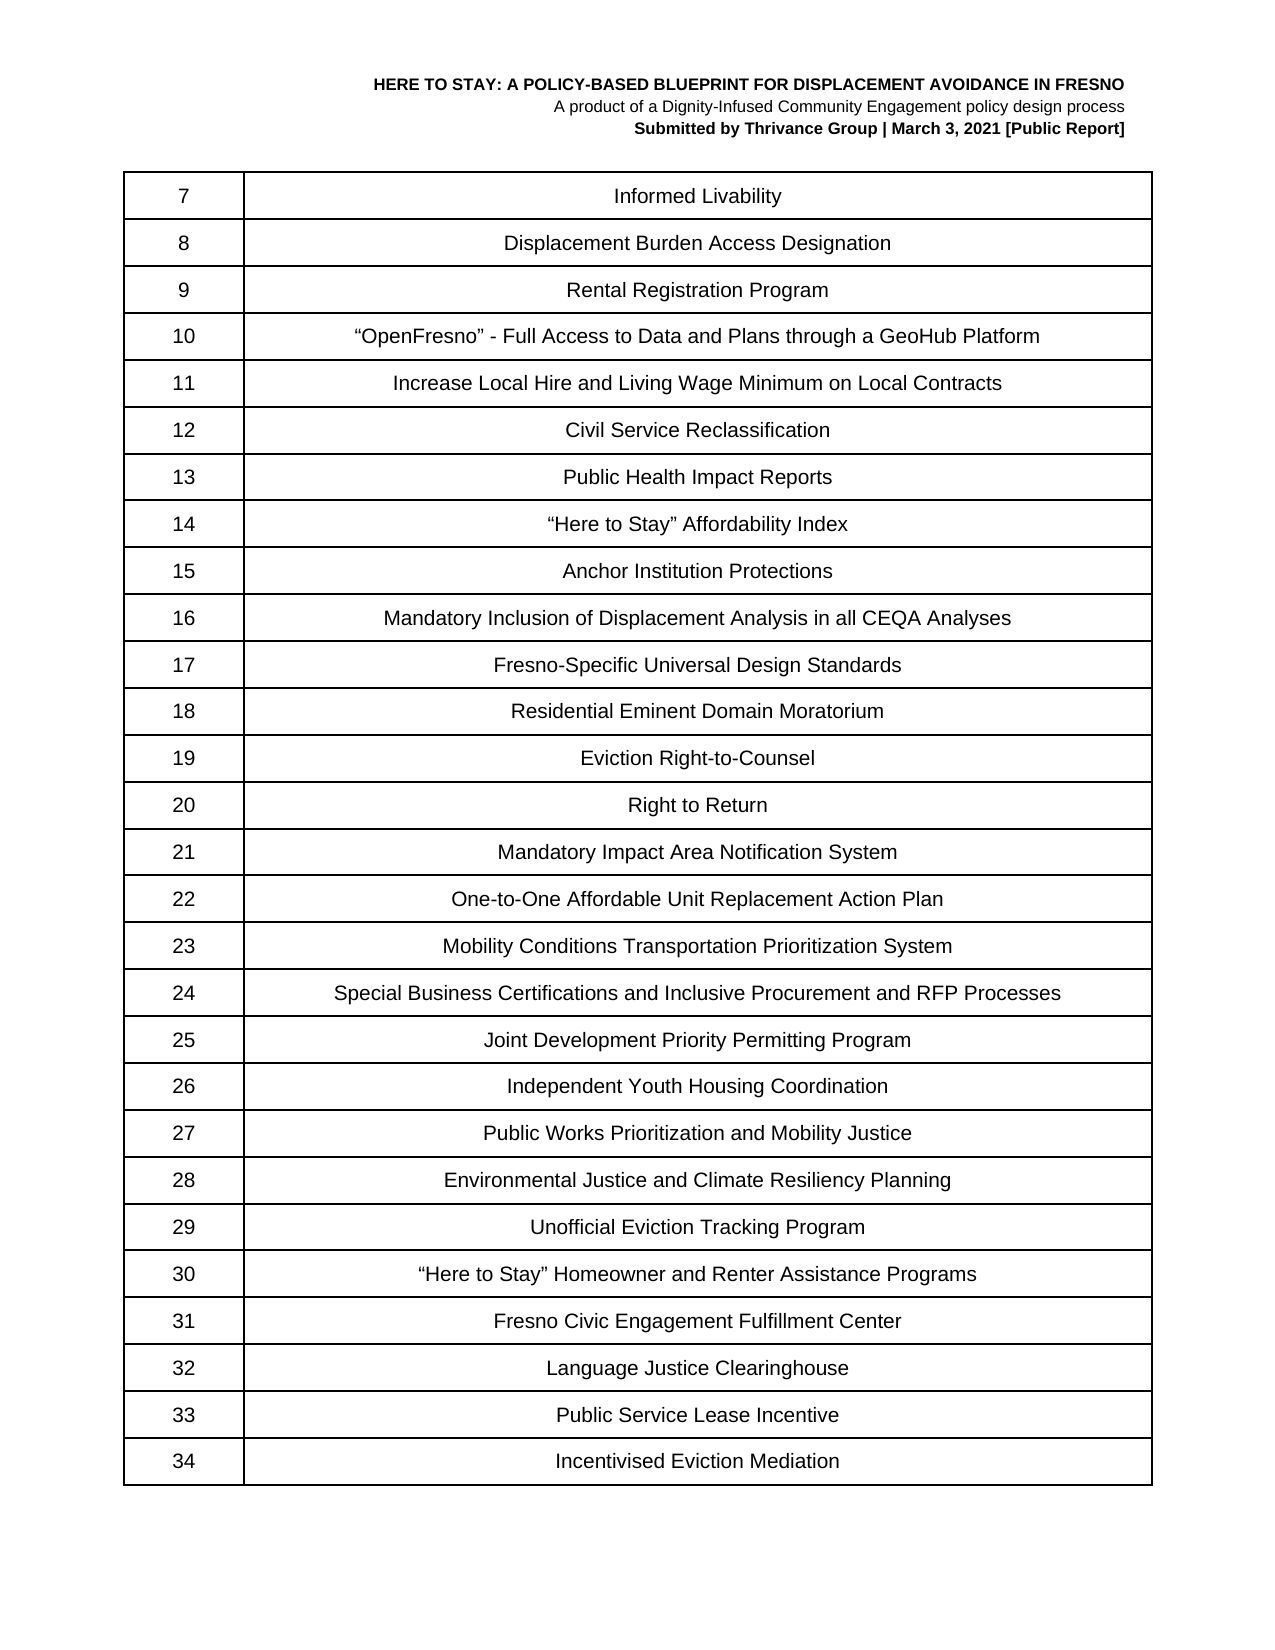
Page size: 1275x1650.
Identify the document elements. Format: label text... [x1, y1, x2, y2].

table_cell 15 [125, 548, 243, 593]
table_cell 25 [125, 1017, 243, 1062]
table_cell Independent Youth Housing Coordination [245, 1064, 1151, 1109]
table_cell Mandatory Inclusion of Displacement Analysis in all CEQA Analyses [245, 595, 1151, 640]
table_cell 30 [125, 1251, 243, 1296]
table_cell Fresno Civic Engagement Fulfillment Center [245, 1298, 1151, 1343]
table_cell Unofficial Eviction Tracking Program [245, 1205, 1151, 1249]
table_cell 20 [125, 783, 243, 827]
table_cell Public Health Impact Reports [245, 455, 1151, 499]
table_cell Language Justice Clearinghouse [245, 1345, 1151, 1390]
table_cell Incentivised Eviction Mediation [245, 1439, 1151, 1484]
table_cell Eviction Right-to-Counsel [245, 736, 1151, 781]
table_cell 17 [125, 642, 243, 687]
table_cell “OpenFresno” - Full Access to Data and Plans through a GeoHub Platform [245, 314, 1151, 359]
table_cell 12 [125, 408, 243, 452]
table_cell One-to-One Affordable Unit Replacement Action Plan [245, 876, 1151, 921]
table_cell Fresno-Specific Universal Design Standards [245, 642, 1151, 687]
table_cell “Here to Stay” Affordability Index [245, 501, 1151, 546]
table_cell Civil Service Reclassification [245, 408, 1151, 452]
table_cell “Here to Stay” Homeowner and Renter Assistance Programs [245, 1251, 1151, 1296]
table_cell Informed Livability [245, 173, 1151, 218]
table_cell 9 [125, 267, 243, 312]
table_cell 8 [125, 220, 243, 265]
table_cell 34 [125, 1439, 243, 1484]
table_cell 27 [125, 1111, 243, 1156]
table_cell 23 [125, 923, 243, 968]
table_cell Special Business Certifications and Inclusive Procurement and RFP Processes [245, 970, 1151, 1015]
table_cell 26 [125, 1064, 243, 1109]
table_cell Mobility Conditions Transportation Prioritization System [245, 923, 1151, 968]
table_cell Environmental Justice and Climate Resiliency Planning [245, 1158, 1151, 1202]
table_cell 18 [125, 689, 243, 734]
table_cell Public Works Prioritization and Mobility Justice [245, 1111, 1151, 1156]
table_cell 11 [125, 361, 243, 406]
table_cell 16 [125, 595, 243, 640]
table_cell Joint Development Priority Permitting Program [245, 1017, 1151, 1062]
table_cell Increase Local Hire and Living Wage Minimum on Local Contracts [245, 361, 1151, 406]
table_cell Residential Eminent Domain Moratorium [245, 689, 1151, 734]
table_cell 14 [125, 501, 243, 546]
table_cell Mandatory Impact Area Notification System [245, 830, 1151, 874]
table_cell 7 [125, 173, 243, 218]
table_cell Public Service Lease Incentive [245, 1392, 1151, 1437]
table_cell Rental Registration Program [245, 267, 1151, 312]
table_cell 10 [125, 314, 243, 359]
table_cell 13 [125, 455, 243, 499]
table_cell Anchor Institution Protections [245, 548, 1151, 593]
table_cell 21 [125, 830, 243, 874]
table_cell 32 [125, 1345, 243, 1390]
table_cell 33 [125, 1392, 243, 1437]
table_cell 28 [125, 1158, 243, 1202]
table_cell 29 [125, 1205, 243, 1249]
table_cell 31 [125, 1298, 243, 1343]
table_cell Right to Return [245, 783, 1151, 827]
table_cell 24 [125, 970, 243, 1015]
table_cell Displacement Burden Access Designation [245, 220, 1151, 265]
table_cell 22 [125, 876, 243, 921]
table_cell 19 [125, 736, 243, 781]
